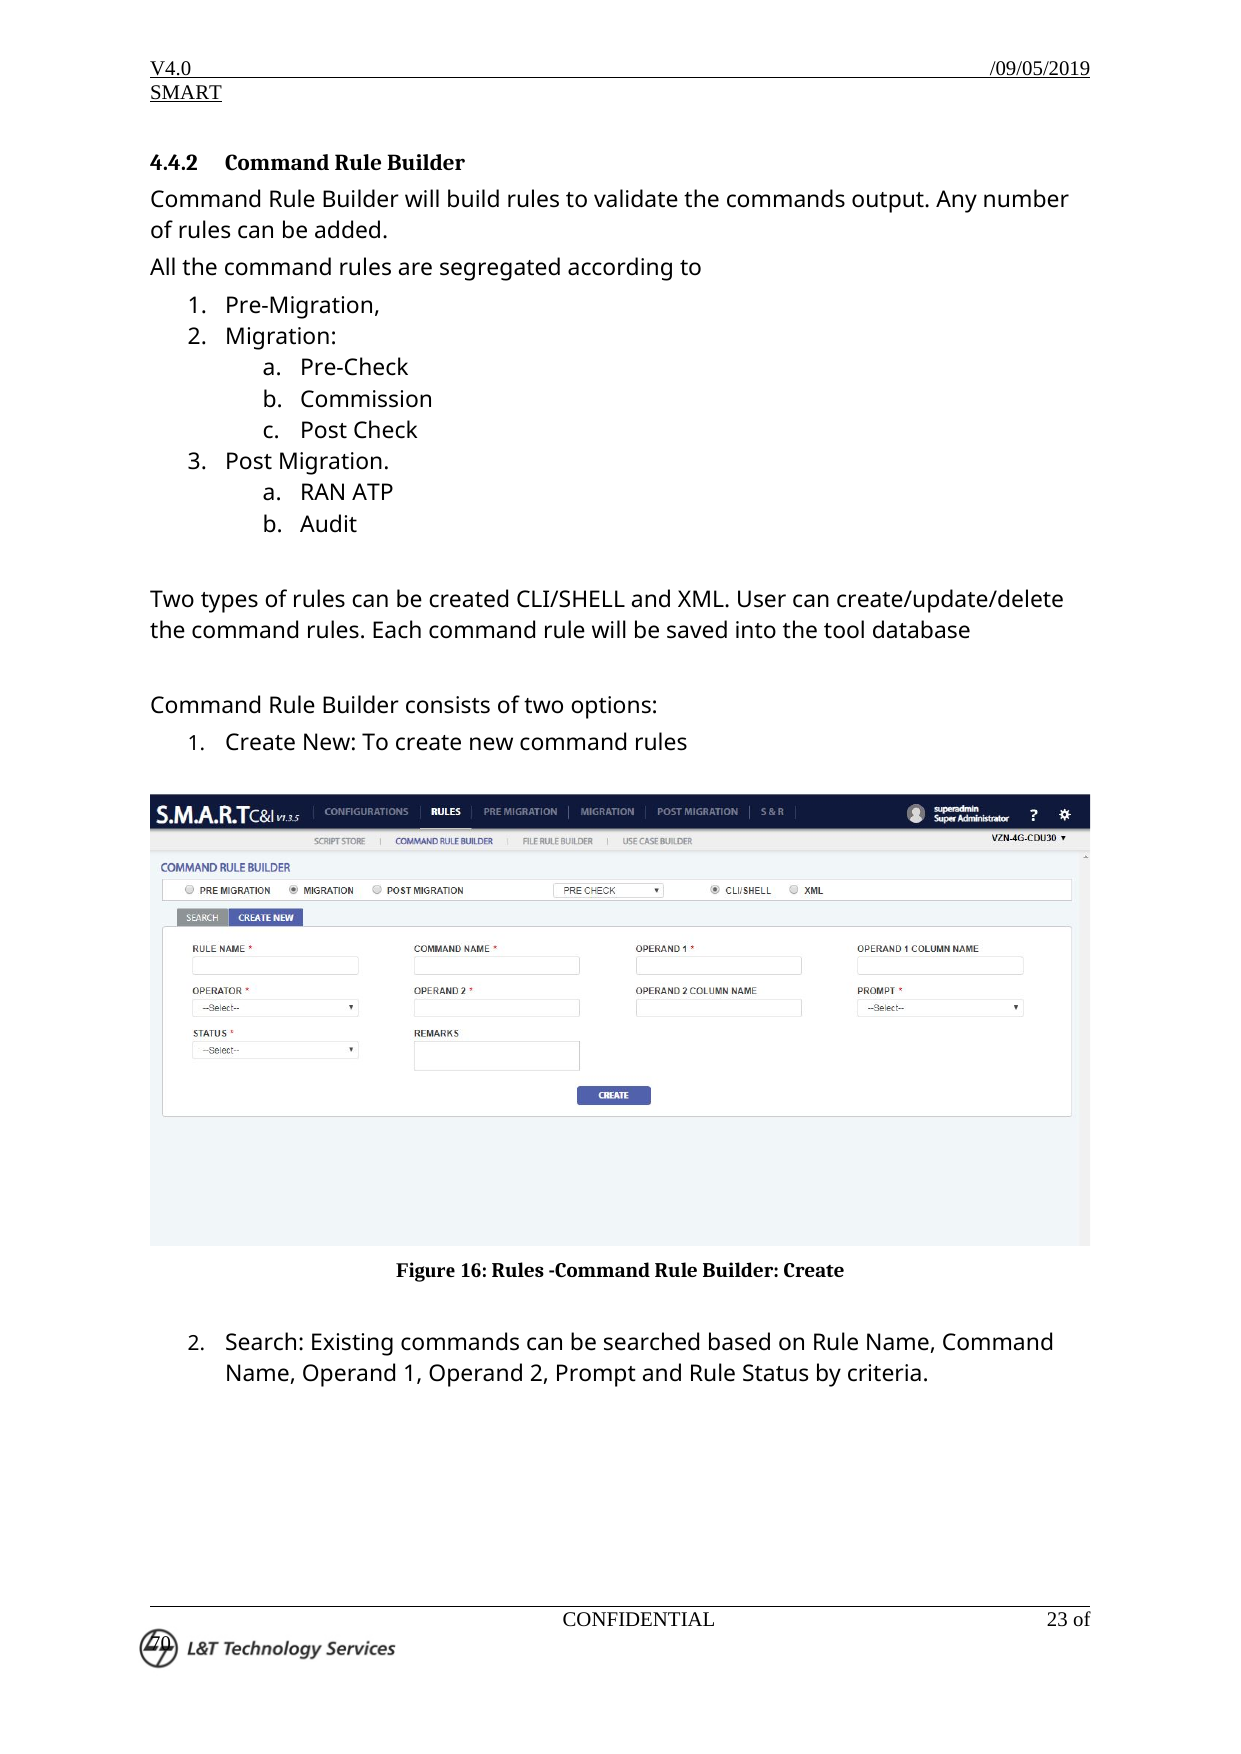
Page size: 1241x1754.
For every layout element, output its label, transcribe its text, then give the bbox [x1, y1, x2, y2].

list Post Migration. [187, 445, 1090, 476]
text All the command rules are segregated according to [150, 251, 1090, 283]
list RAN ATP [262, 476, 1090, 508]
list Pre-Check [262, 351, 1090, 383]
text Figure 16: Rules -Command Rule Builder: Create [150, 1258, 1090, 1283]
text Command Rule Builder consists of two options: [150, 689, 1090, 720]
list Commission [262, 383, 1090, 414]
list Create New: To create new command rules [187, 726, 1090, 758]
text Two types of rules can be created CLI/SHELL and XML. User can create/update/delete the command rules. Each command rule will be saved into the tool database [150, 583, 1090, 645]
picture [150, 792, 1091, 1246]
text Command Rule Builder will build rules to validate the commands output. Any number of rules can be added. [150, 183, 1090, 245]
subtitle Command Rule Builder [150, 150, 1090, 176]
list Post Check [262, 414, 1090, 445]
picture [137, 1618, 397, 1680]
list Migration: [187, 320, 1090, 351]
list Search: Existing commands can be searched based on Rule Name, Command Name, Operand 1, Operand 2, Prompt and Rule Status by criteria. [187, 1325, 1090, 1388]
list Pre-Migration, [187, 289, 1090, 320]
list Audit [262, 508, 1090, 539]
